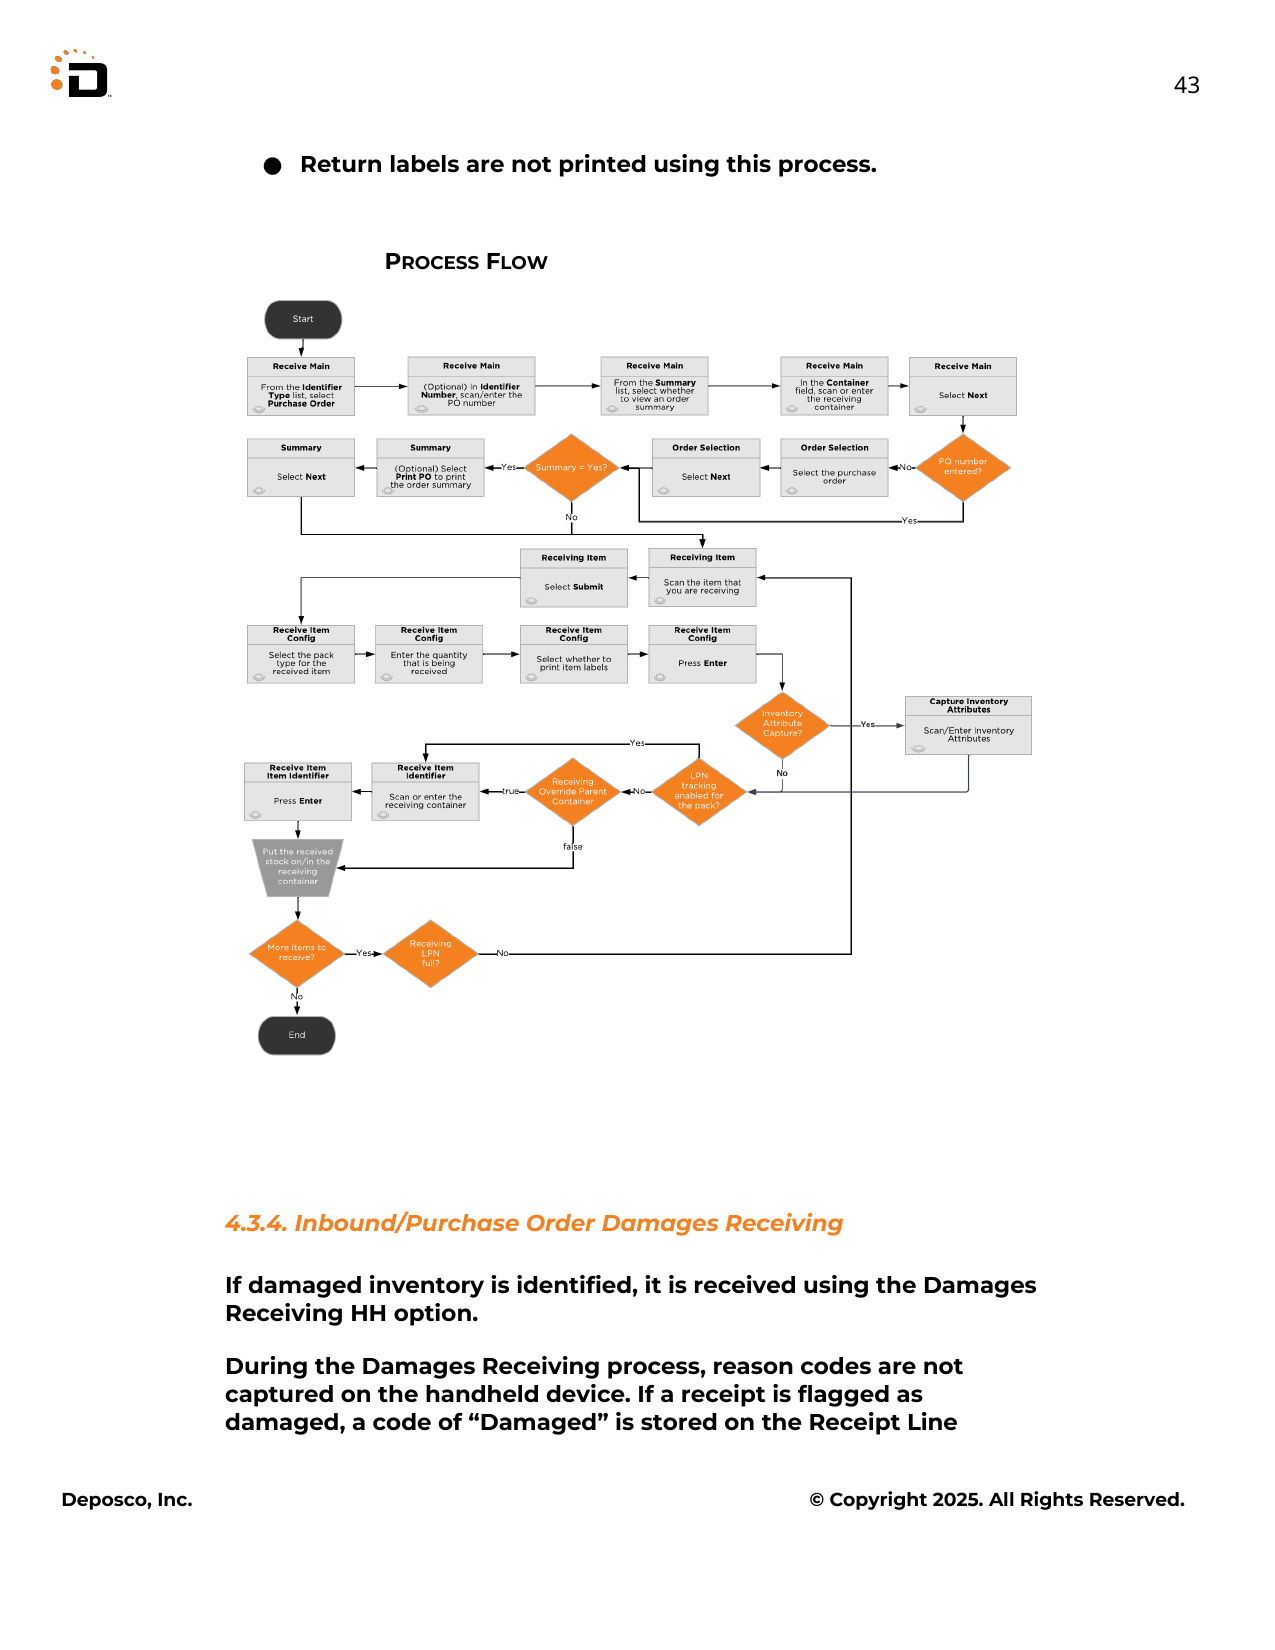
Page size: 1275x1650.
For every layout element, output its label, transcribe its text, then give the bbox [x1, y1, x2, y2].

subtitle Process Flow [384, 247, 1050, 275]
list Return labels are not printed using this process. [262, 150, 1050, 178]
text If damaged inventory is identified, it is received using the Damages Receiving HH option. [225, 1271, 1050, 1327]
picture [225, 281, 1050, 1074]
picture [50, 49, 112, 97]
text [225, 1352, 1050, 1436]
subtitle 4.3.4. Inbound/Purchase Order Damages Receiving [225, 1209, 1050, 1237]
